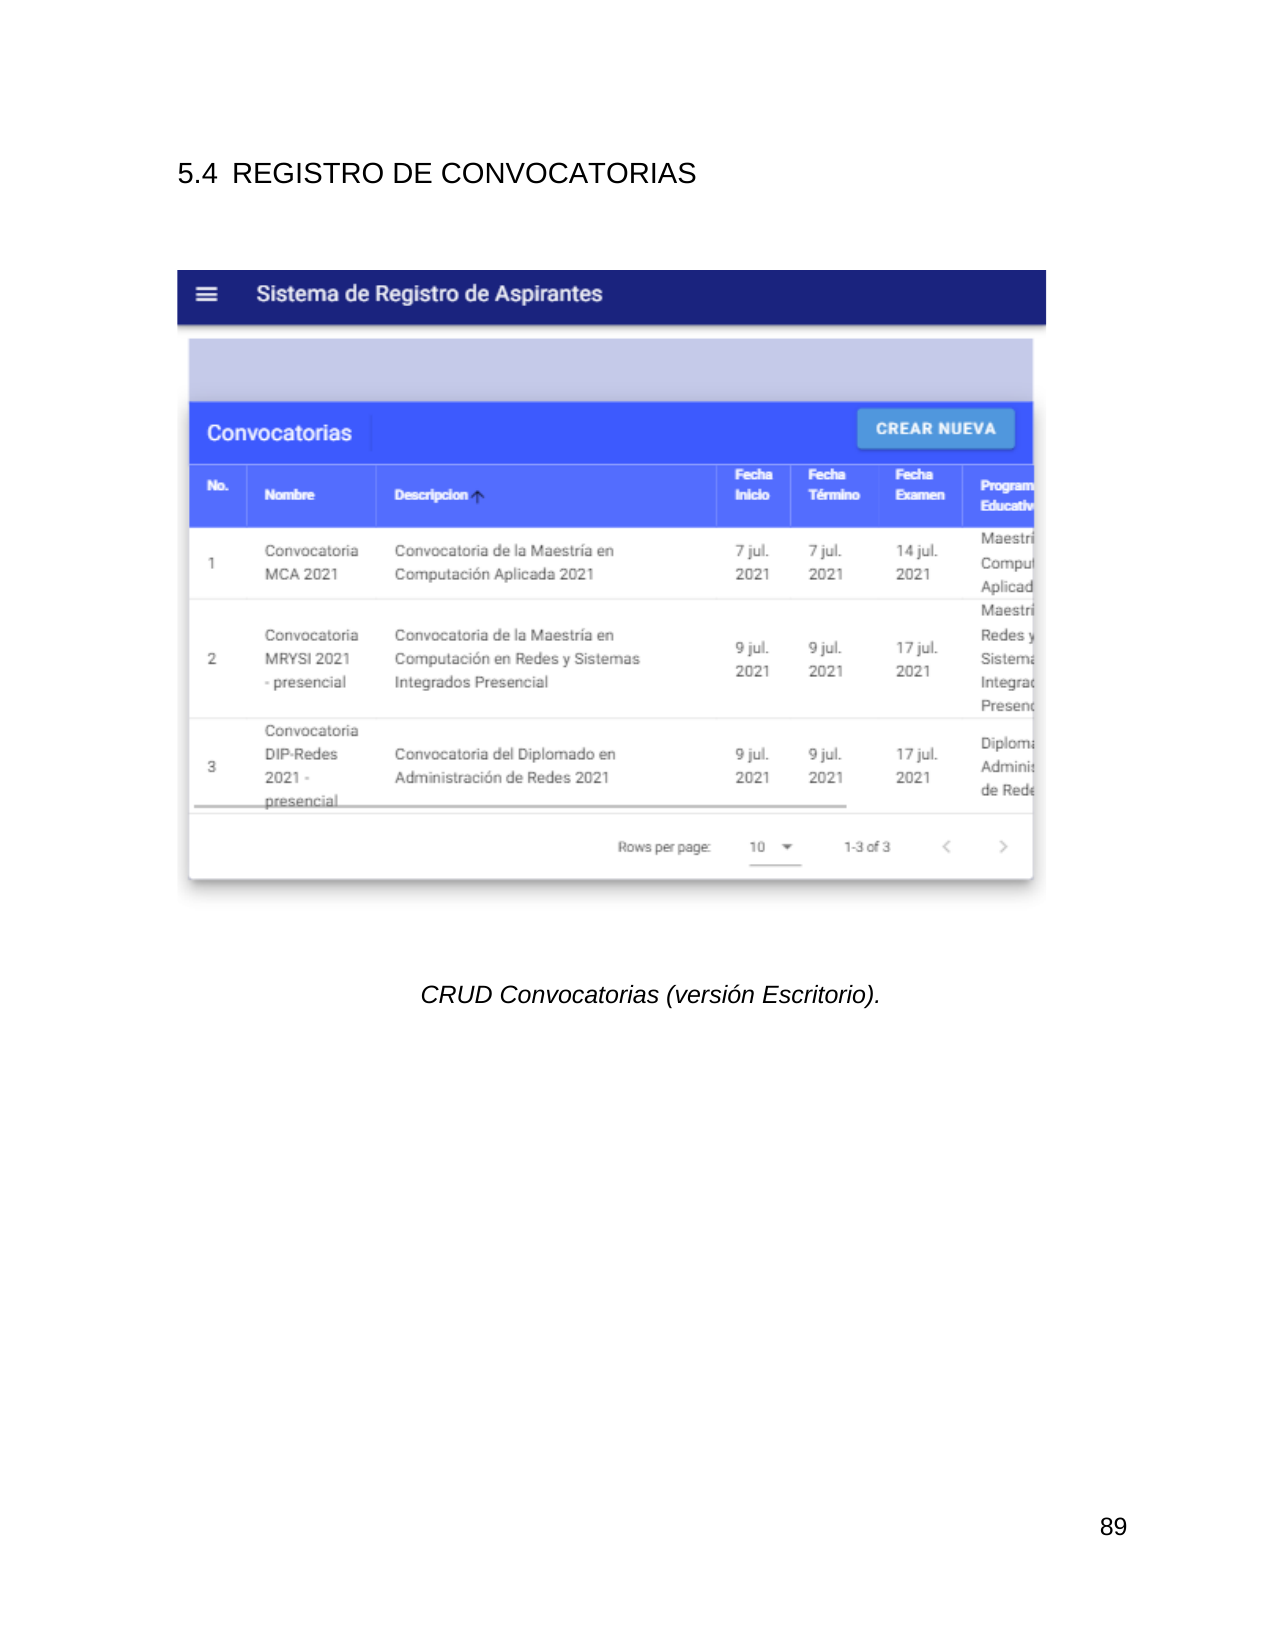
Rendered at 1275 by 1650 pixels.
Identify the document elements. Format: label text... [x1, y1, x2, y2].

text CRUD Convocatorias (versión Escritorio). [177, 980, 1127, 1009]
picture [177, 270, 1047, 946]
subtitle registro de convocatorias [177, 156, 1127, 189]
